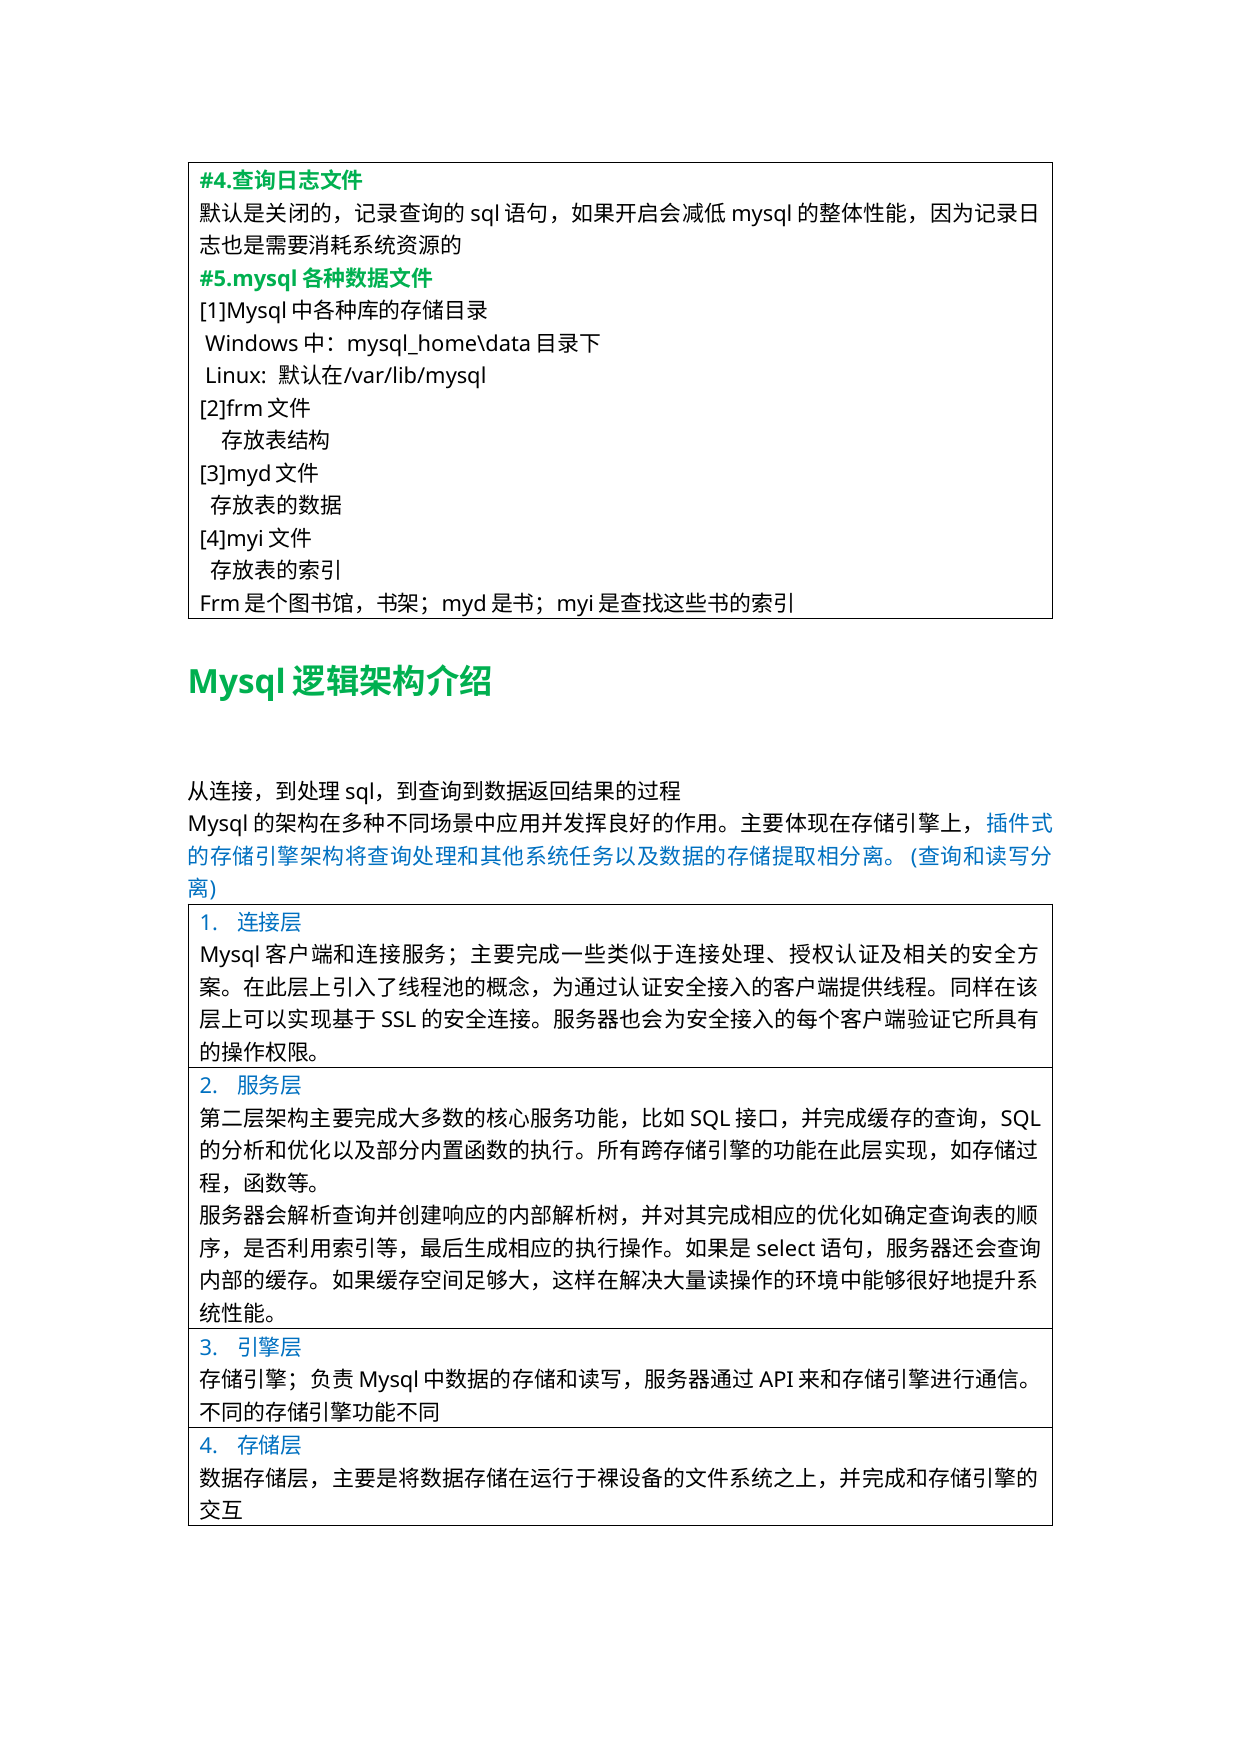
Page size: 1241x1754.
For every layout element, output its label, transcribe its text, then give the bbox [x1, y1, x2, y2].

subtitle Mysql逻辑架构介绍 [187, 646, 1053, 711]
text 从连接，到处理sql，到查询到数据返回结果的过程 [187, 773, 1053, 806]
table_cell 存储层 数据存储层，主要是将数据存储在运行于裸设备的文件系统之上，并完成和存储引擎的交互 [189, 1428, 1052, 1525]
text Mysql的架构在多种不同场景中应用并发挥良好的作用。主要体现在存储引擎上，插件式的存储引擎架构将查询处理和其他系统任务以及数据的存储提取相分离。(查询和读写分离) [187, 806, 1053, 903]
table_cell 引擎层 存储引擎；负责Mysql中数据的存储和读写，服务器通过API来和存储引擎进行通信。不同的存储引擎功能不同 [189, 1329, 1052, 1427]
table_cell 服务层 第二层架构主要完成大多数的核心服务功能，比如SQL接口，并完成缓存的查询，SQL的分析和优化以及部分内置函数的执行。所有跨存储引擎的功能在此层实现，如存储过程，函数等。 服务器会解析查询并创建响应的内部解析树，并对其完成相应的优化如确定查询表的顺序，是否利用索引等，最后生成相应的执行操作。如果是select语句，服务器还会查询内部的缓存。如果缓存空间足够大，这样在解决大量读操作的环境中能够很好地提升系统性能。 [189, 1068, 1052, 1328]
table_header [189, 163, 1052, 618]
table_header 连接层 Mysql客户端和连接服务；主要完成一些类似于连接处理、授权认证及相关的安全方案。在此层上引入了线程池的概念，为通过认证安全接入的客户端提供线程。同样在该层上可以实现基于SSL的安全连接。服务器也会为安全接入的每个客户端验证它所具有的操作权限。 [189, 905, 1052, 1067]
